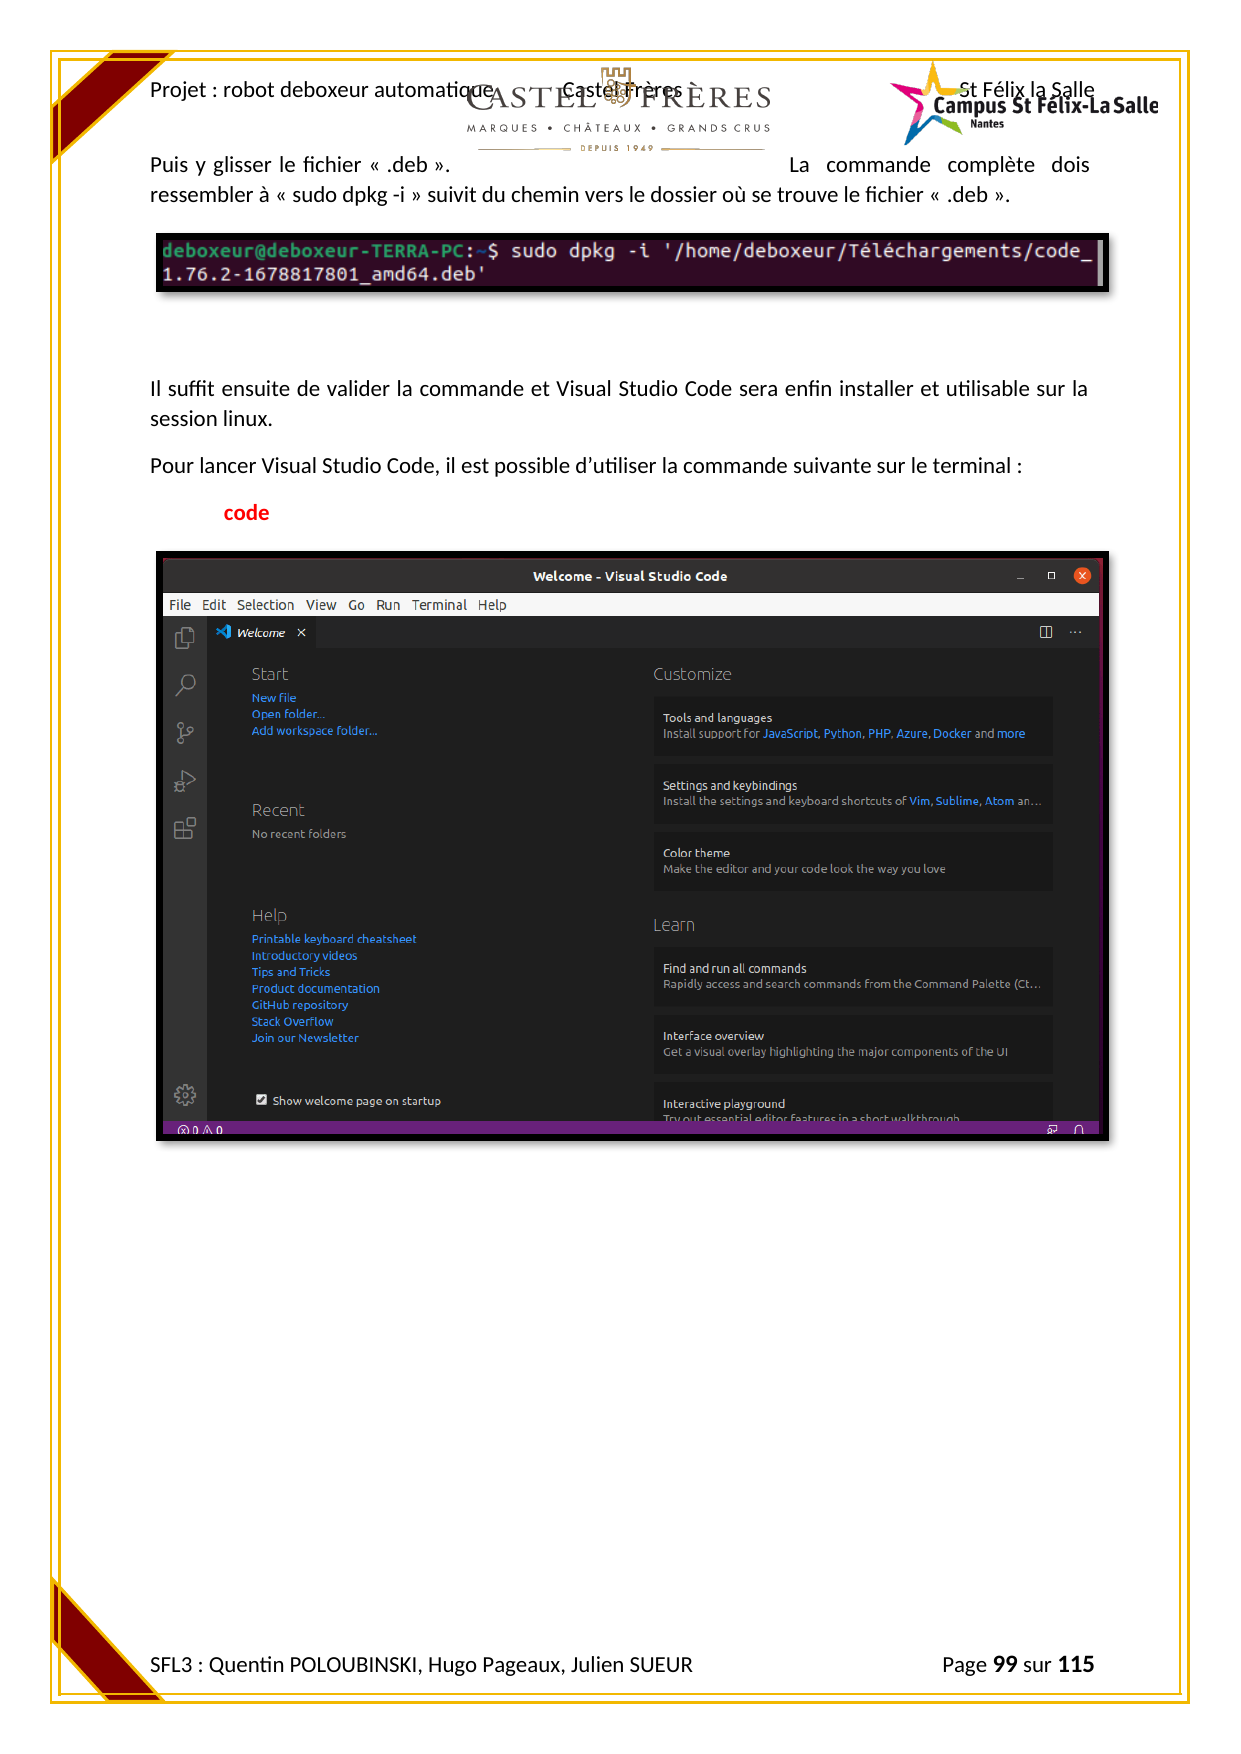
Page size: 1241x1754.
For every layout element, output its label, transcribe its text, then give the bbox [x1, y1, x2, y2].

picture [460, 59, 773, 157]
text code [150, 498, 1090, 526]
picture [163, 240, 1103, 286]
picture [889, 60, 1158, 145]
text Il suffit ensuite de valider la commande et Visual Studio Code sera enfin installer et utilisable sur la session linux. [150, 374, 1090, 432]
text Pour lancer Visual Studio Code, il est possible d’utiliser la commande suivante sur le terminal : [150, 451, 1090, 479]
text Puis y glisser le fichier « .deb ». La commande complète dois ressembler à « sudo dpkg -i » suivit du chemin vers le dossier où se trouve le fichier « .deb ». [150, 150, 1090, 208]
picture [163, 558, 1103, 1134]
